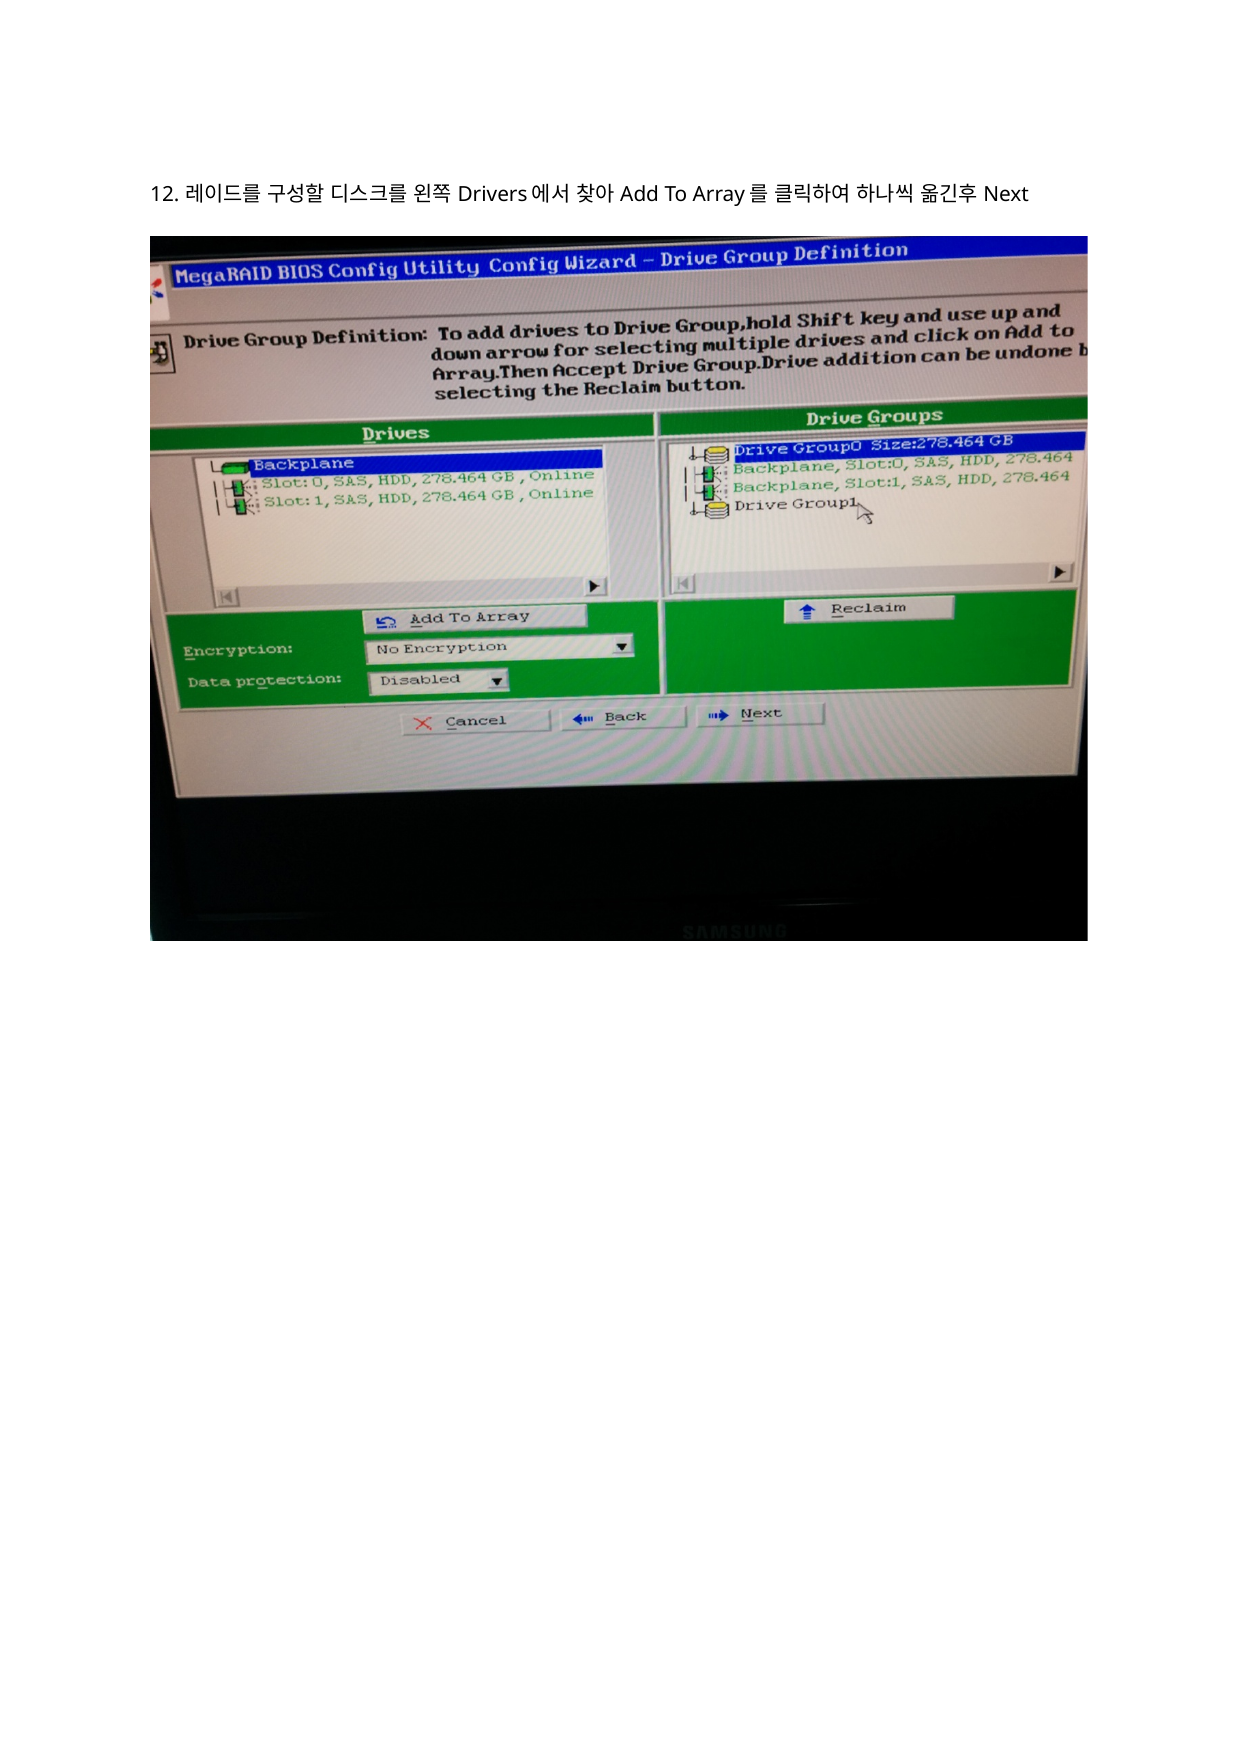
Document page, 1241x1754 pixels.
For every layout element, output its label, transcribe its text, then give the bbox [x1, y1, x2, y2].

picture [150, 236, 1088, 941]
text 12. 레이드를 구성할 디스크를 왼쪽 Drivers에서 찾아 Add To Array를 클릭하여 하나씩 옮긴후 Next [150, 177, 1090, 207]
